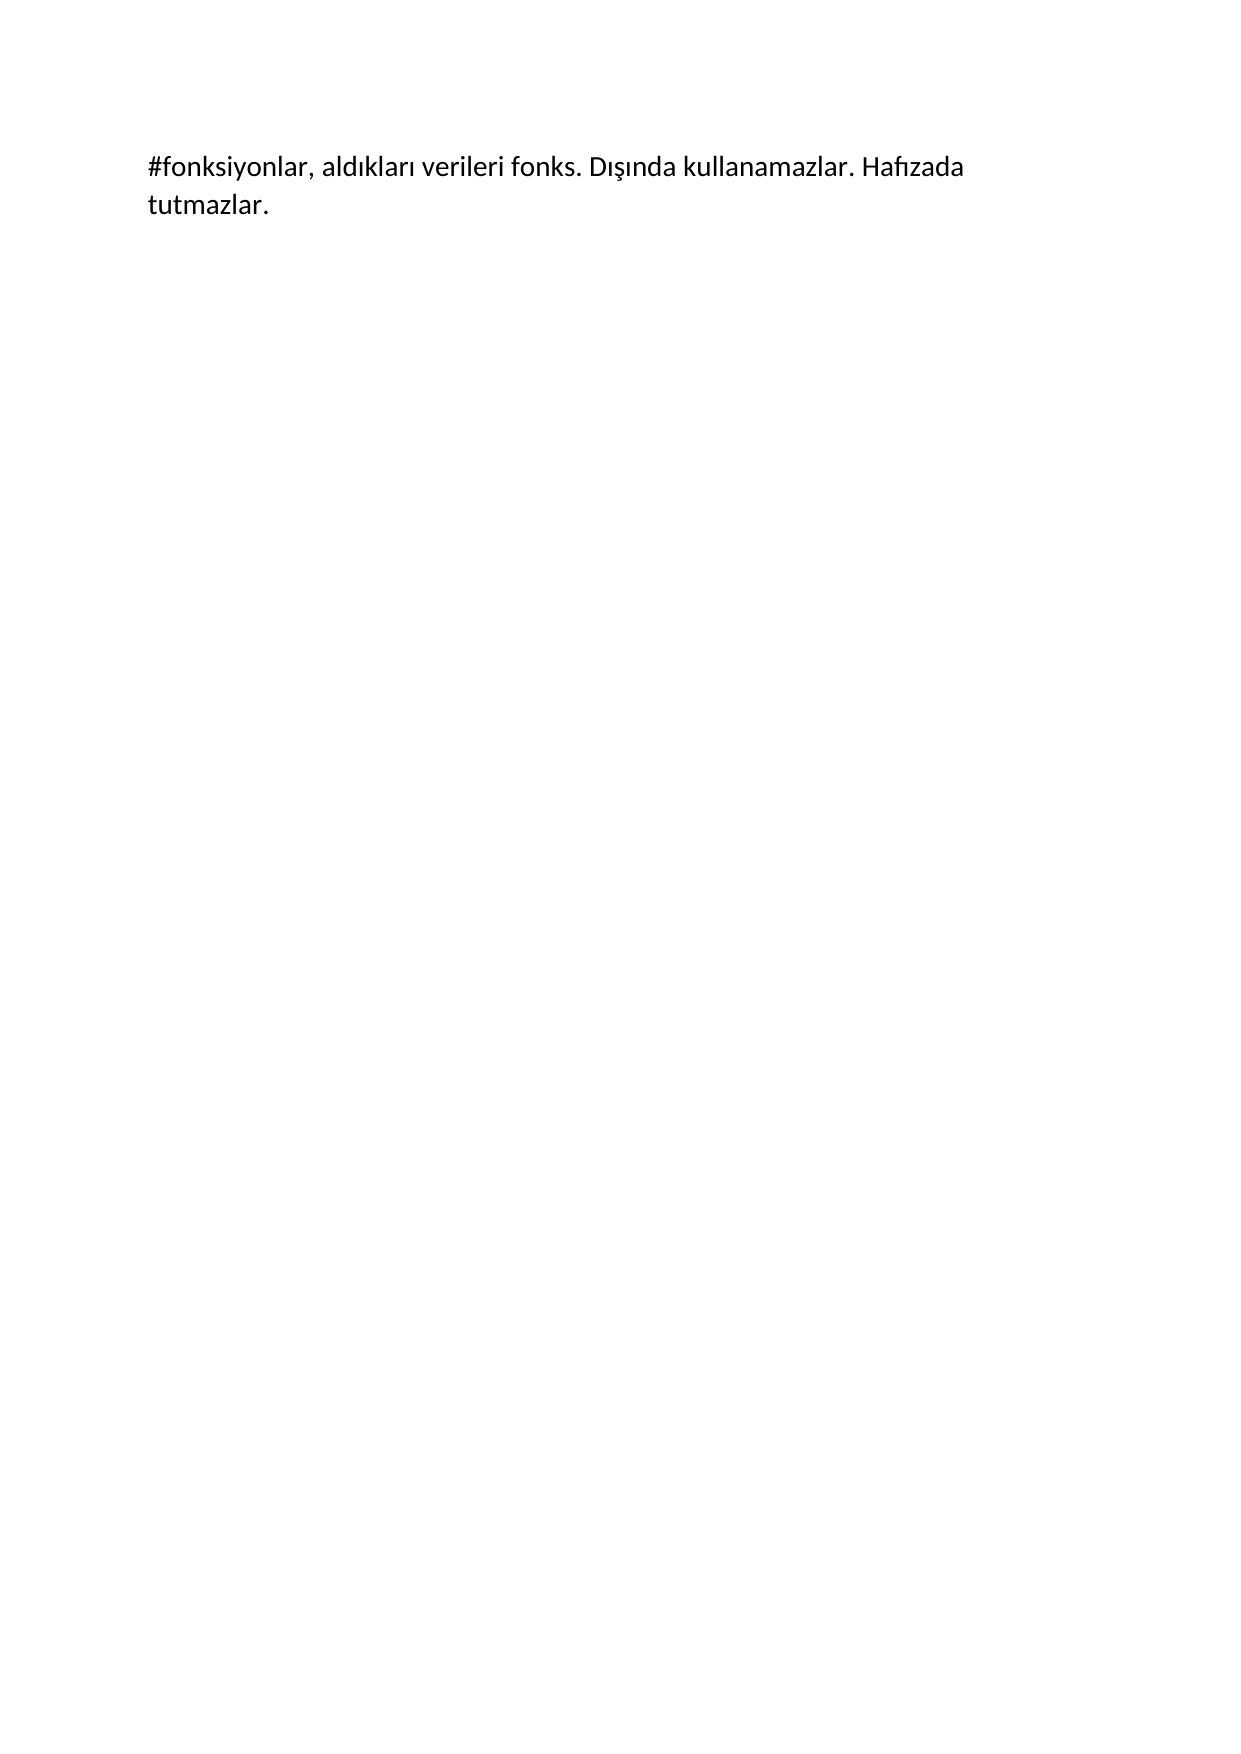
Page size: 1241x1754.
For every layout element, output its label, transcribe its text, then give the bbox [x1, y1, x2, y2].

text #fonksiyonlar, aldıkları verileri fonks. Dışında kullanamazlar. Hafızada tutmazlar. [148, 148, 1093, 222]
